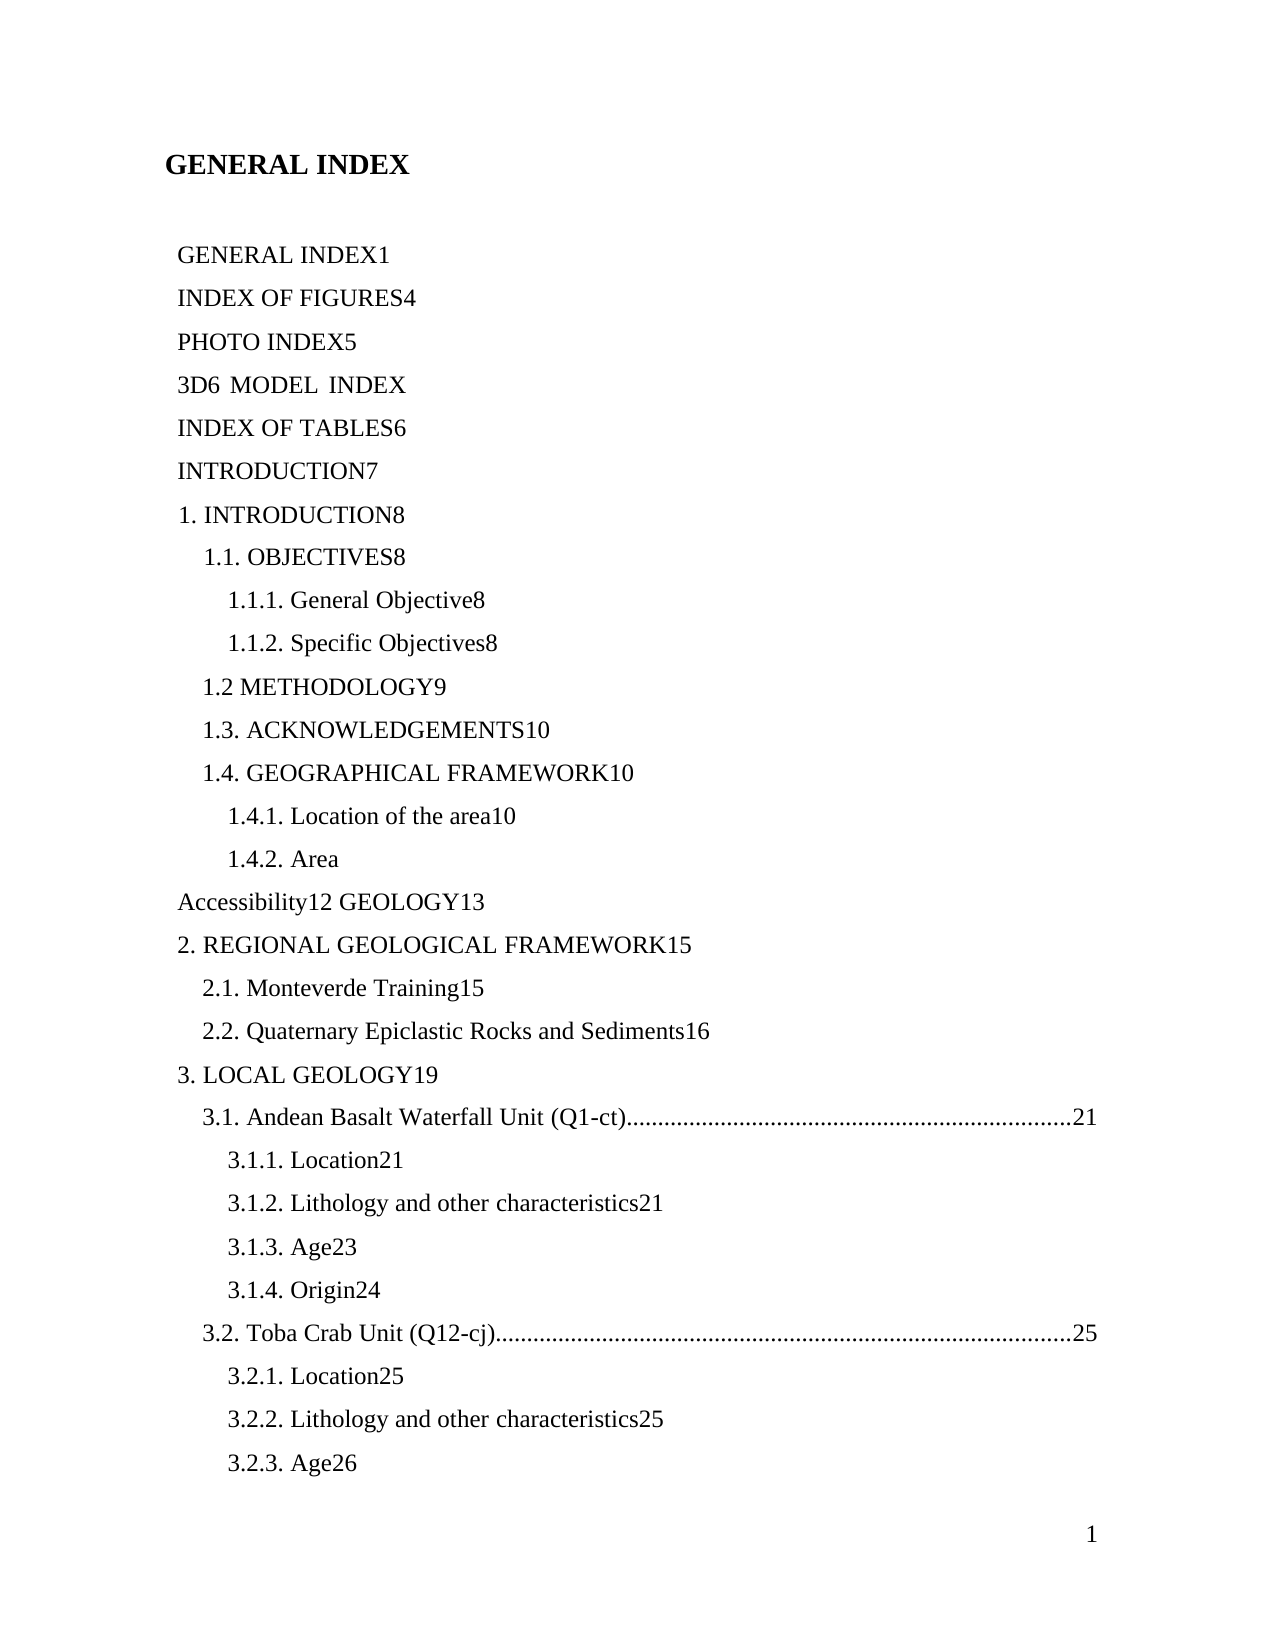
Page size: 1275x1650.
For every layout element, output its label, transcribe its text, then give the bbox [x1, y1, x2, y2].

list Location21 [227, 1146, 1110, 1174]
list Age26 [227, 1448, 1110, 1477]
text GENERAL INDEX1 INDEX OF FIGURES4 PHOTO INDEX5 [177, 240, 466, 355]
list Origin24 [227, 1275, 1110, 1304]
list Quaternary Epiclastic Rocks and Sediments16 [202, 1016, 1110, 1045]
list ACKNOWLEDGEMENTS10 [202, 715, 1110, 744]
list Toba Crab Unit (Q12-cj) 25 [202, 1318, 1110, 1347]
list Specific Objectives8 [227, 628, 1110, 657]
subtitle GENERAL INDEX [164, 147, 1110, 180]
list Location25 [227, 1361, 1110, 1389]
list GEOGRAPHICAL FRAMEWORK10 [202, 758, 1110, 787]
list Area Accessibility12 GEOLOGY13 [177, 844, 500, 916]
list Lithology and other characteristics25 [227, 1404, 1110, 1433]
text 1.2 METHODOLOGY9 [202, 672, 1110, 700]
text 3D6 MODEL INDEX INDEX OF TABLES6 INTRODUCTION7 [177, 370, 406, 485]
list Monteverde Training15 [202, 973, 1110, 1001]
list Andean Basalt Waterfall Unit (Q1-ct) 21 [202, 1102, 1110, 1131]
list Location of the area10 [227, 801, 1110, 829]
list REGIONAL GEOLOGICAL FRAMEWORK15 [177, 931, 1110, 959]
list Lithology and other characteristics21 [227, 1188, 1110, 1217]
list OBJECTIVES8 [154, 542, 406, 571]
list Age23 [227, 1232, 1110, 1261]
list INTRODUCTION8 [154, 500, 405, 528]
list LOCAL GEOLOGY19 [177, 1060, 1110, 1088]
list General Objective8 [227, 585, 1110, 614]
